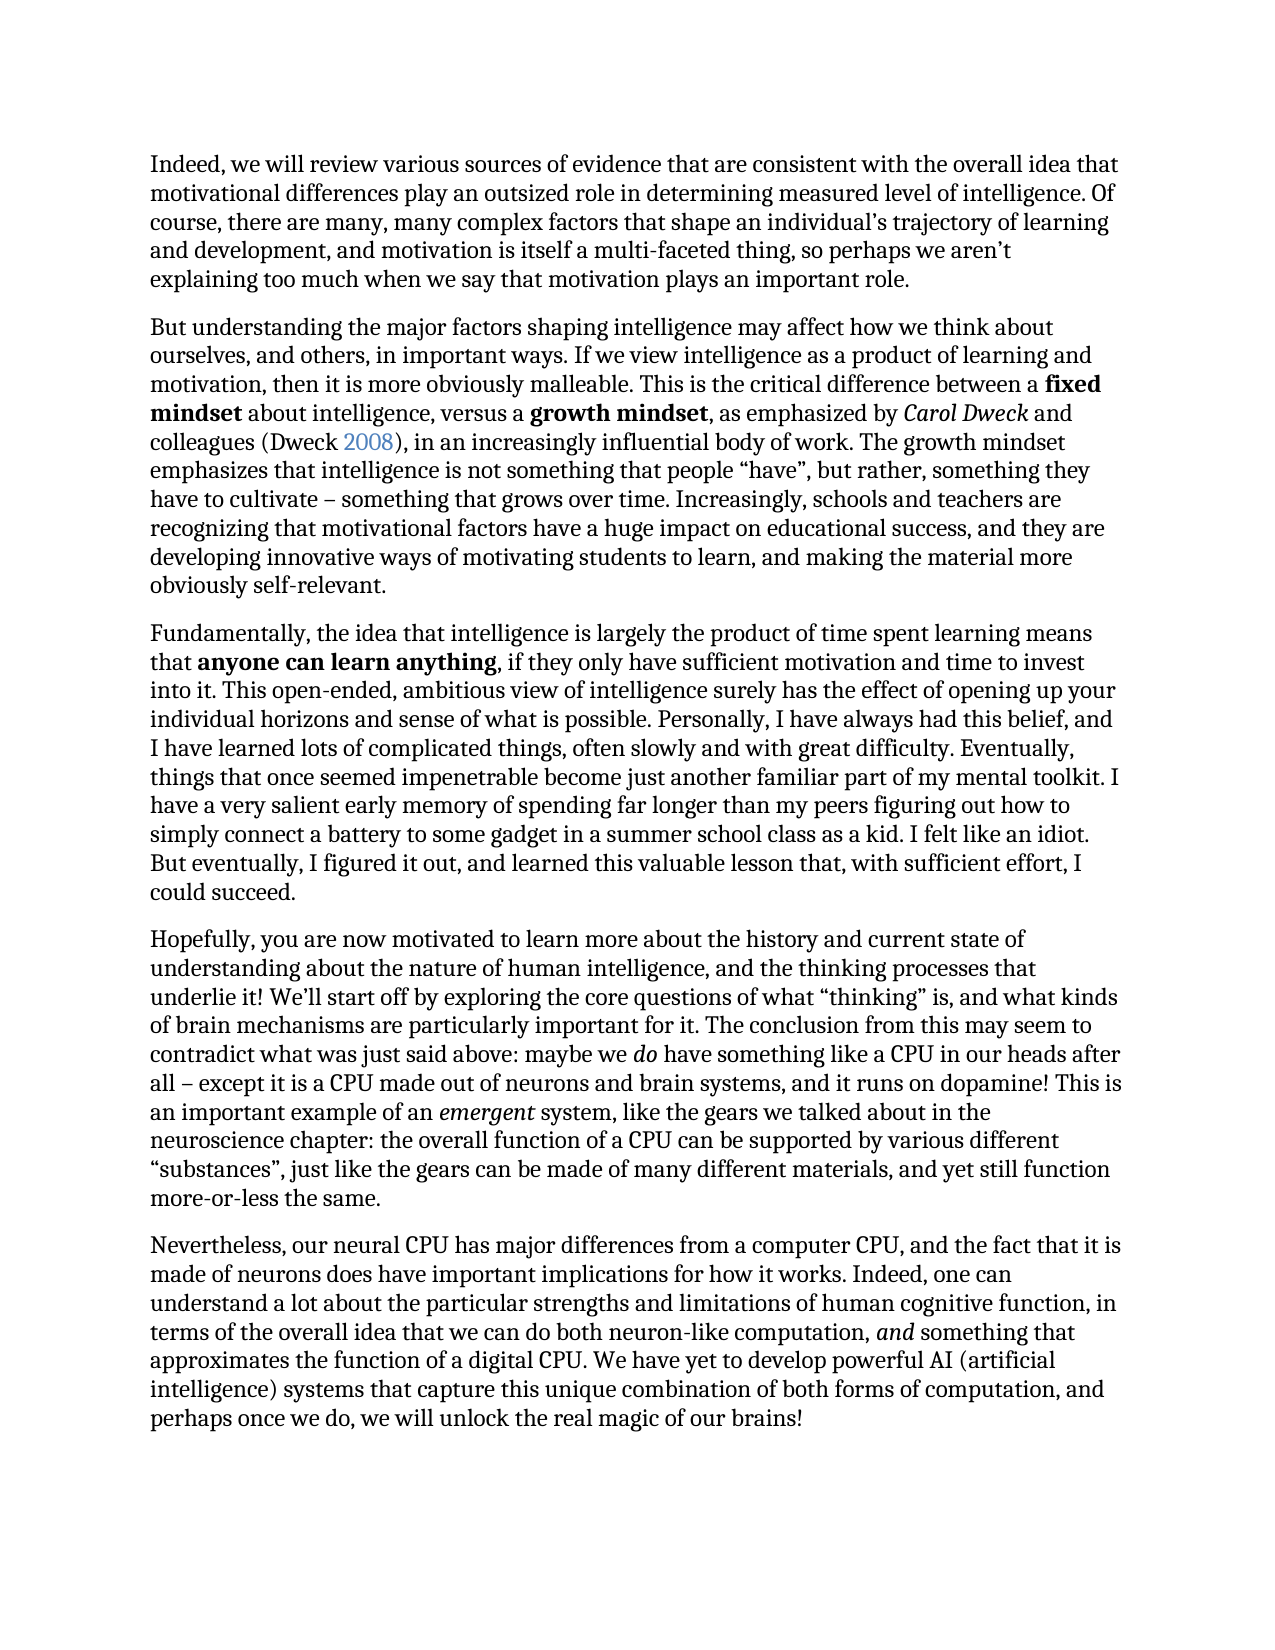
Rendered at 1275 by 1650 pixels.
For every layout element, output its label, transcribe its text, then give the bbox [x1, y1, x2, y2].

text Nevertheless, our neural CPU has major differences from a computer CPU, and the fact that it is made of neurons does have important implications for how it works. Indeed, one can understand a lot about the particular strengths and limitations of human cognitive function, in terms of the overall idea that we can do both neuron-like computation, and something that approximates the function of a digital CPU. We have yet to develop powerful AI (artificial intelligence) systems that capture this unique combination of both forms of computation, and perhaps once we do, we will unlock the real magic of our brains! [150, 1231, 1125, 1432]
text Indeed, we will review various sources of evidence that are consistent with the overall idea that motivational differences play an outsized role in determining measured level of intelligence. Of course, there are many, many complex factors that shape an individual’s trajectory of learning and development, and motivation is itself a multi-faceted thing, so perhaps we aren’t explaining too much when we say that motivation plays an important role. [150, 150, 1125, 294]
text Hopefully, you are now motivated to learn more about the history and current state of understanding about the nature of human intelligence, and the thinking processes that underlie it! We’ll start off by exploring the core questions of what “thinking” is, and what kinds of brain mechanisms are particularly important for it. The conclusion from this may seem to contradict what was just said above: maybe we do have something like a CPU in our heads after all – except it is a CPU made out of neurons and brain systems, and it runs on dopamine! This is an important example of an emergent system, like the gears we talked about in the neuroscience chapter: the overall function of a CPU can be supported by various different “substances”, just like the gears can be made of many different materials, and yet still function more-or-less the same. [150, 925, 1125, 1212]
text But understanding the major factors shaping intelligence may affect how we think about ourselves, and others, in important ways. If we view intelligence as a product of learning and motivation, then it is more obviously malleable. This is the critical difference between a fixed mindset about intelligence, versus a growth mindset, as emphasized by Carol Dweck and colleagues (Dweck 2008), in an increasingly influential body of work. The growth mindset emphasizes that intelligence is not something that people “have”, but rather, something they have to cultivate – something that grows over time. Increasingly, schools and teachers are recognizing that motivational factors have a huge impact on educational success, and they are developing innovative ways of motivating students to learn, and making the material more obviously self-relevant. [150, 312, 1125, 600]
text Fundamentally, the idea that intelligence is largely the product of time spent learning means that anyone can learn anything, if they only have sufficient motivation and time to invest into it. This open-ended, ambitious view of intelligence surely has the effect of opening up your individual horizons and sense of what is possible. Personally, I have always had this belief, and I have learned lots of complicated things, often slowly and with great difficulty. Eventually, things that once seemed impenetrable become just another familiar part of my mental toolkit. I have a very salient early memory of spending far longer than my peers figuring out how to simply connect a battery to some gadget in a summer school class as a kid. I felt like an idiot. But eventually, I figured it out, and learned this valuable lesson that, with sufficient effort, I could succeed. [150, 619, 1125, 906]
